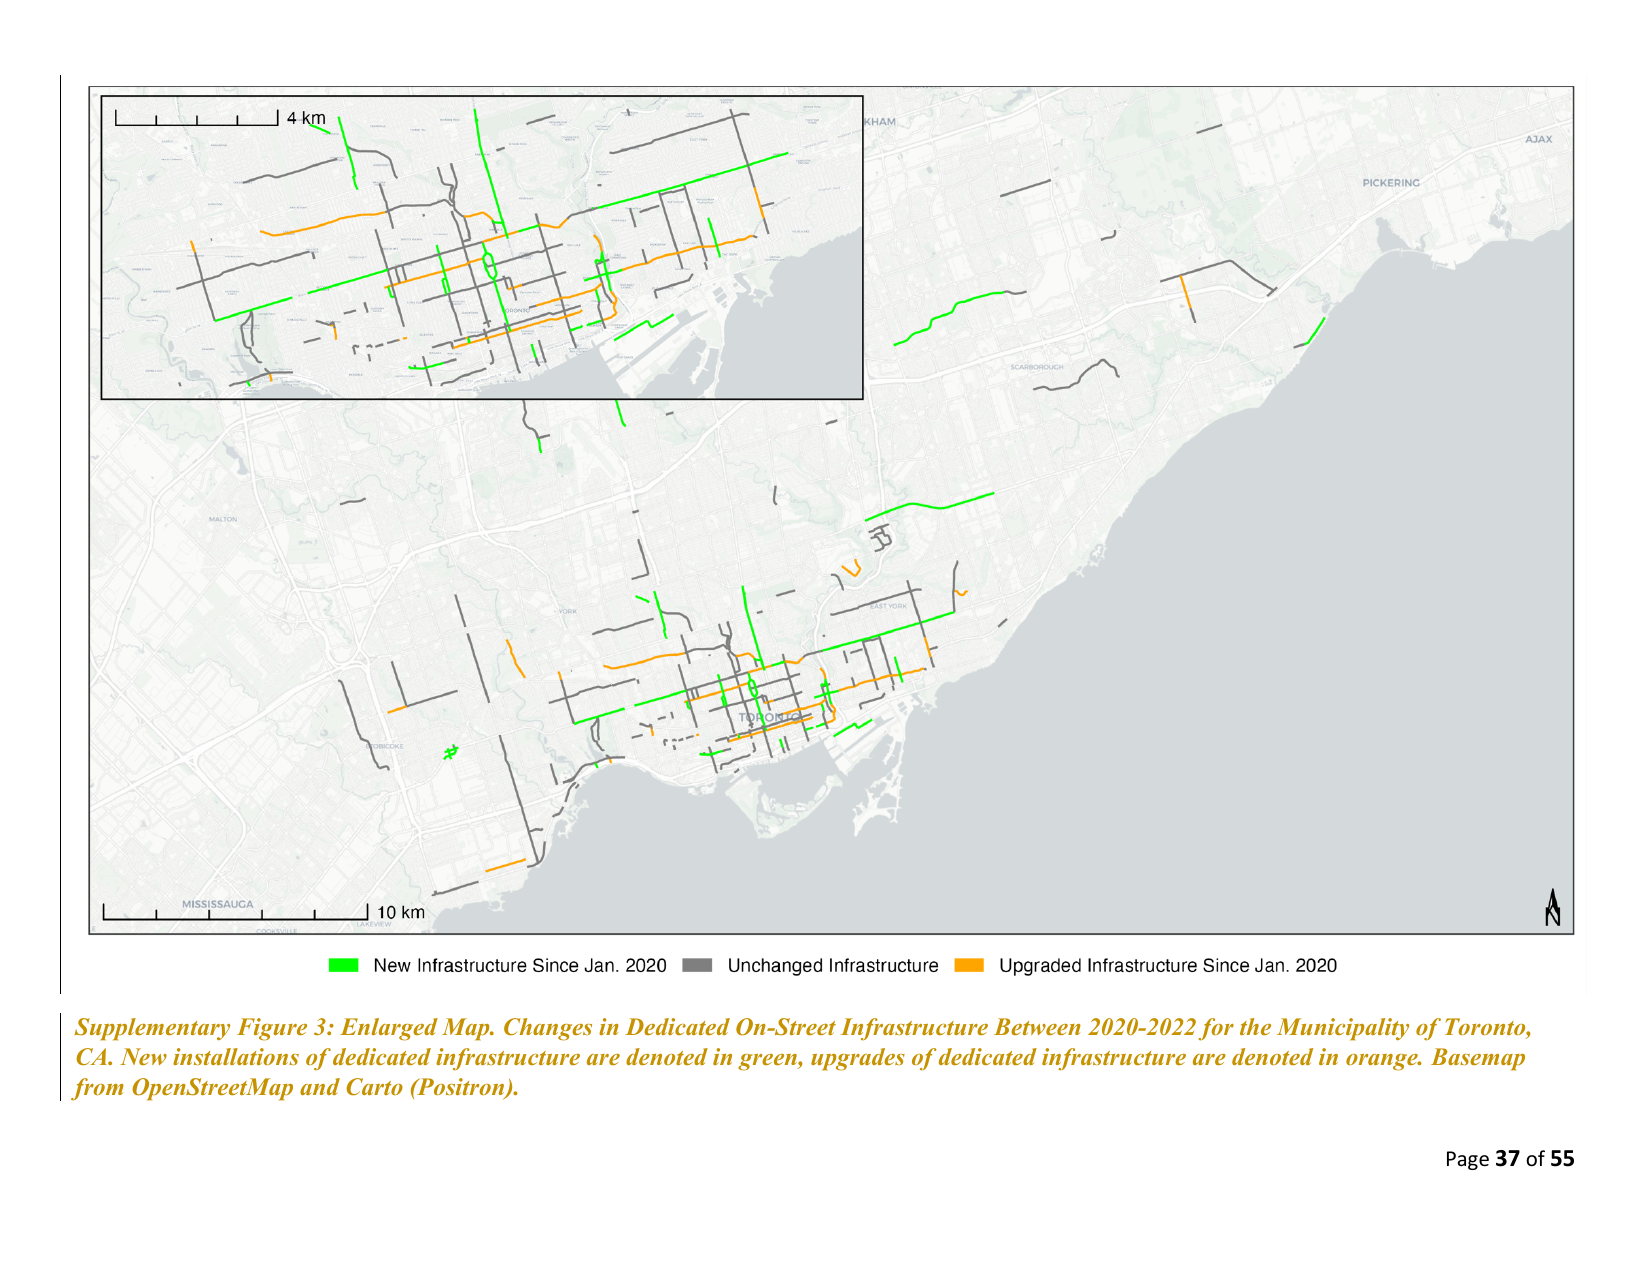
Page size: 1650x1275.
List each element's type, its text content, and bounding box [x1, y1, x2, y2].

picture [75, 75, 1587, 995]
text Supplementary Figure 3: Enlarged Map. Changes in Dedicated On-Street Infrastructure Between 2020-2022 for the Municipality of Toronto, CA. New installations of dedicated infrastructure are denoted in green, upgrades of dedicated infrastructure are denoted in orange. Basemap from OpenStreetMap and Carto (Positron). [75, 1013, 1575, 1101]
